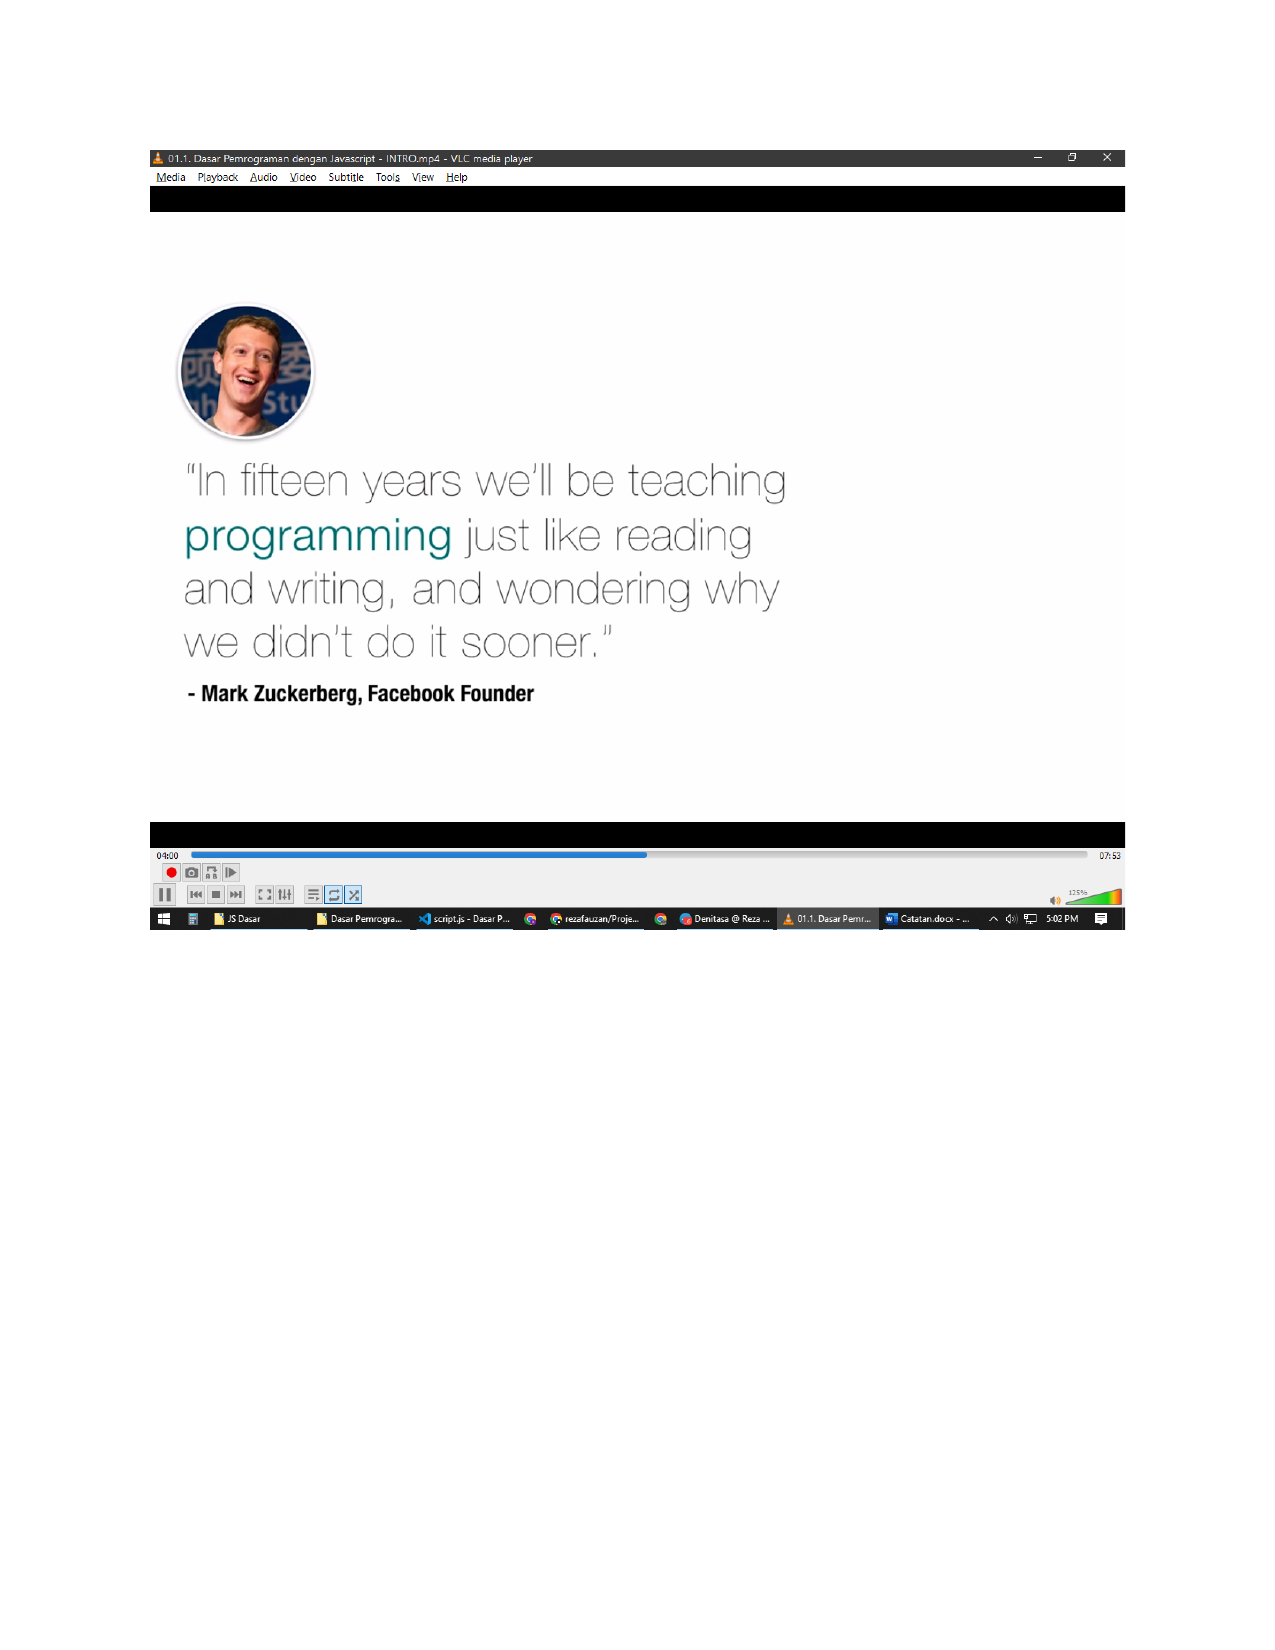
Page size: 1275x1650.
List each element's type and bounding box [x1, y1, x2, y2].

picture [150, 150, 1125, 930]
